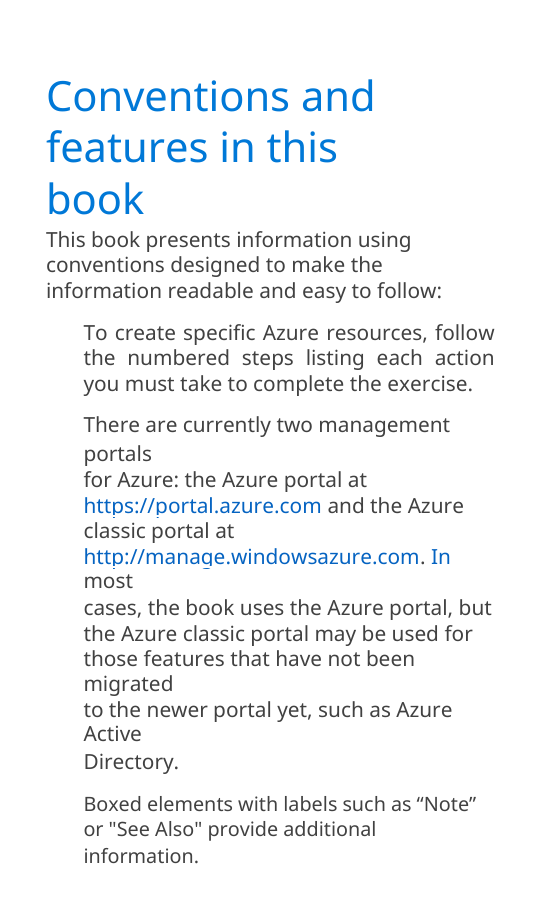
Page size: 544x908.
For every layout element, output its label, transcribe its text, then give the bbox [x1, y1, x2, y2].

text Directory. [83, 748, 495, 775]
text https://portal.azure.com and the Azure [83, 493, 495, 518]
text classic portal at [83, 518, 495, 544]
text Conventions and features in this book [46, 70, 410, 227]
text those features that have not been migrated [83, 646, 495, 697]
text There are currently two management portals [83, 410, 495, 467]
text for Azure: the Azure portal at [83, 467, 495, 493]
text Boxed elements with labels such as “Note” or "See Also" provide additional information. [83, 790, 493, 869]
text to the newer portal yet, such as Azure Active [83, 697, 495, 748]
text http://manage.windowsazure.com. In most [83, 544, 495, 595]
text This book presents information using conventions designed to make the information readable and easy to follow: [46, 227, 476, 304]
text cases, the book uses the Azure portal, but [83, 595, 495, 621]
text the Azure classic portal may be used for [83, 621, 495, 646]
text To create specific Azure resources, follow the numbered steps listing each action you must take to complete the exercise. [83, 320, 495, 398]
